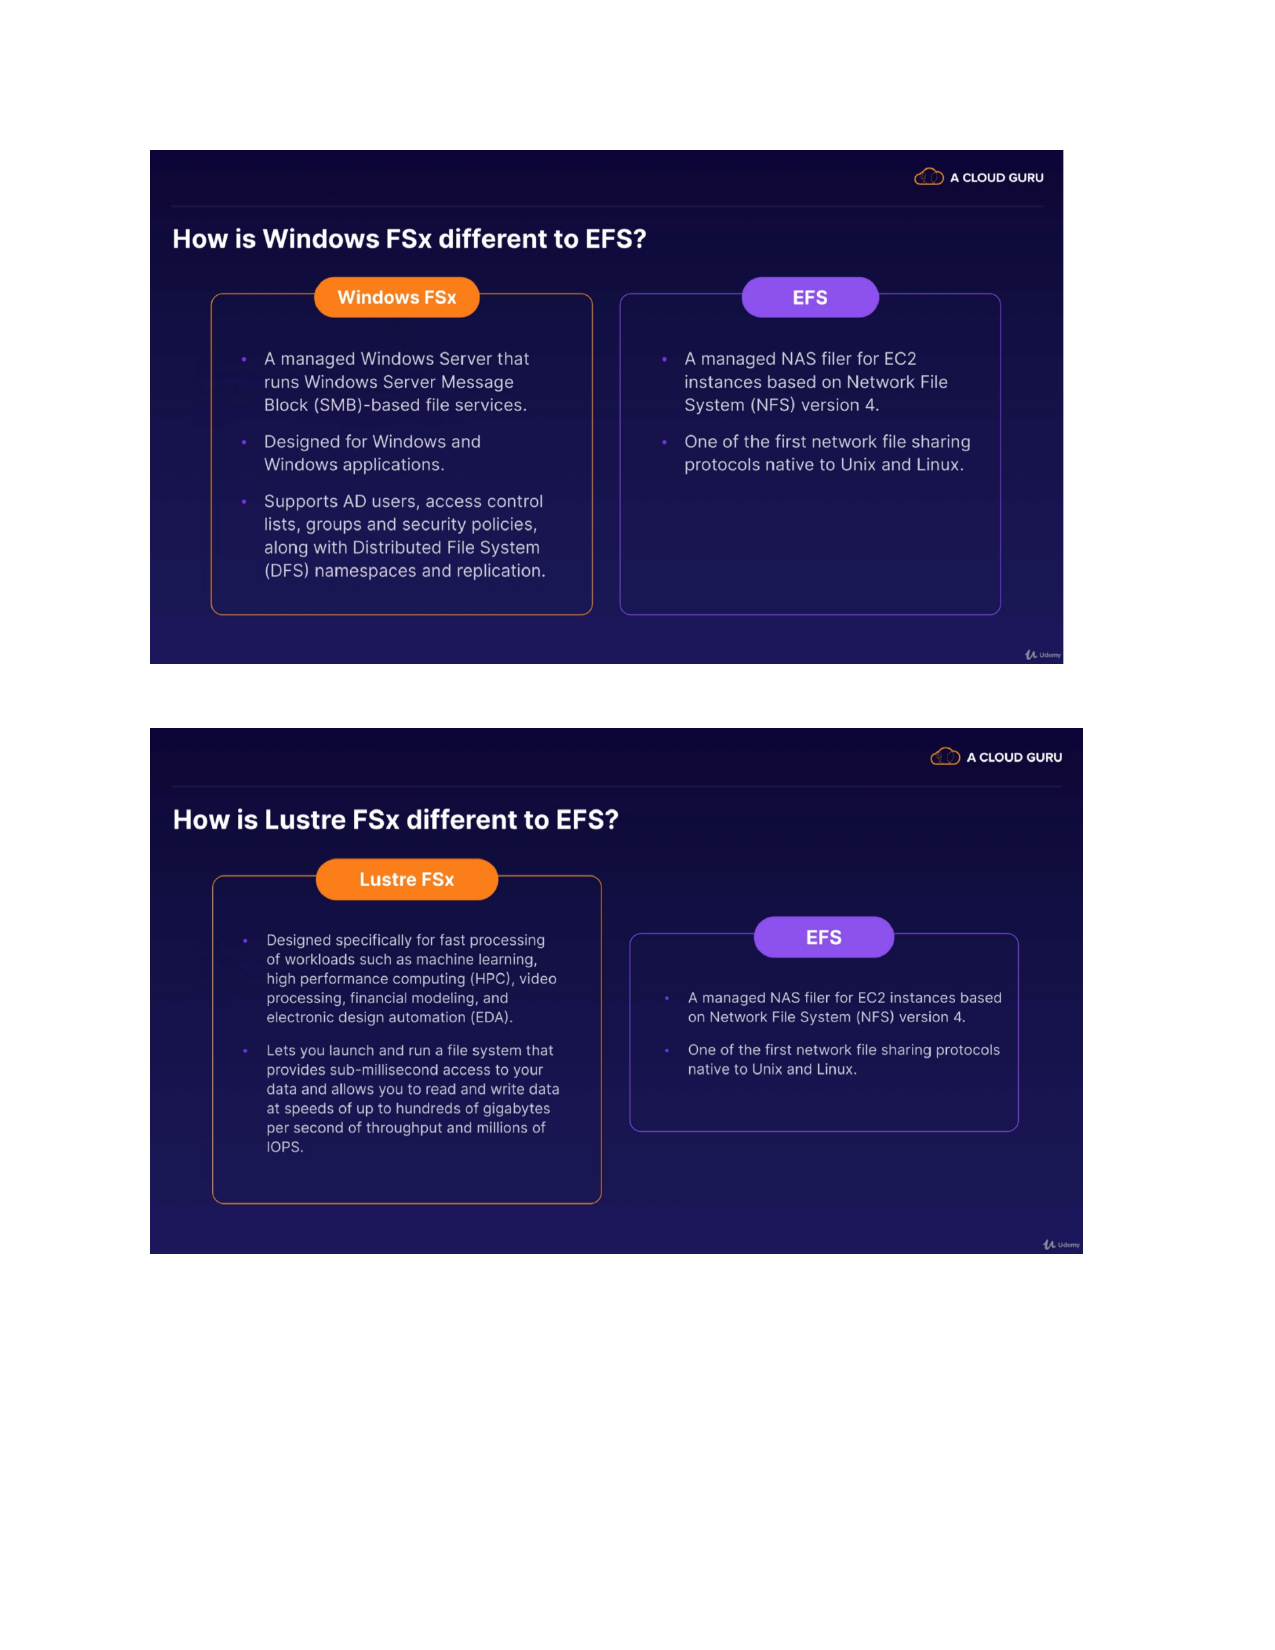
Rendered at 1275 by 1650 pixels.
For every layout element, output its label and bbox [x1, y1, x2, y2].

picture [150, 728, 1083, 1254]
picture [150, 150, 1064, 664]
